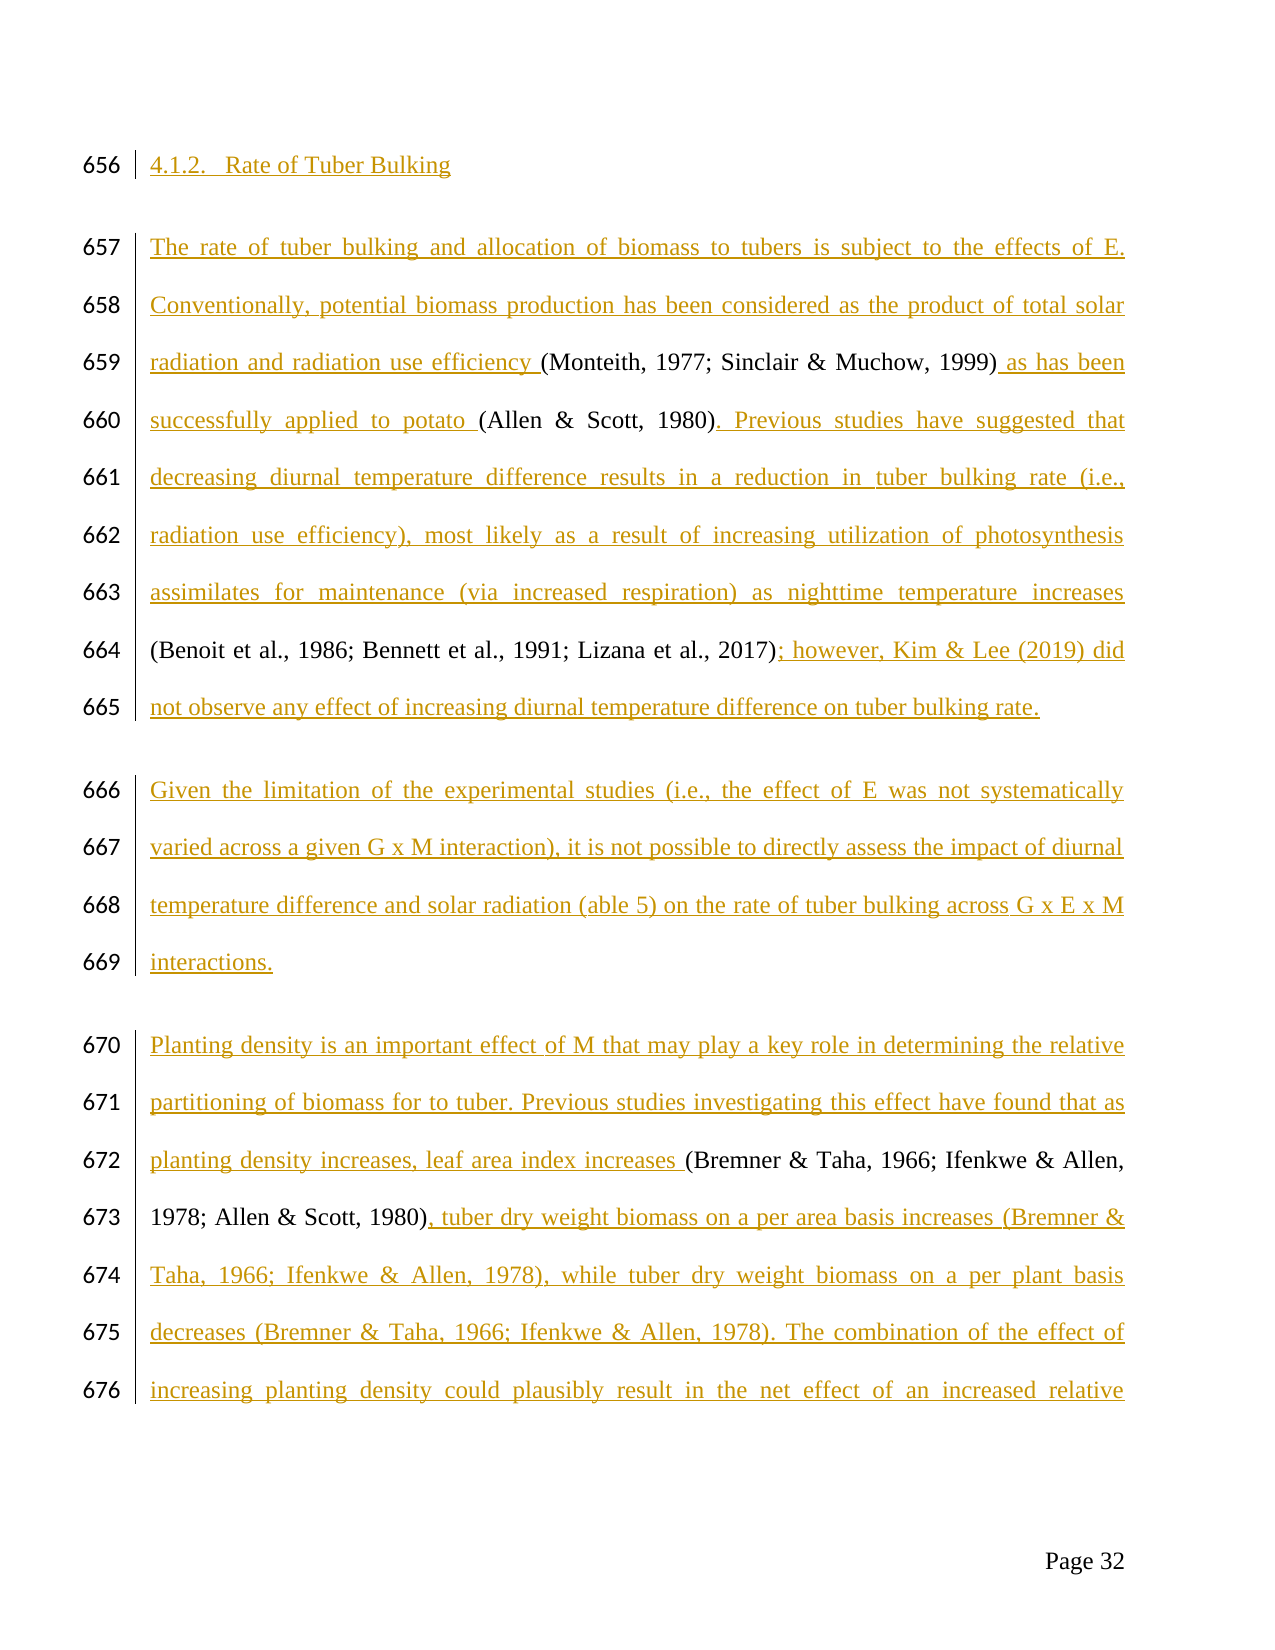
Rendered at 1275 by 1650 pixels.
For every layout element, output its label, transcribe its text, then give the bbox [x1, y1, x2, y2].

text (Monteith, 1977; Sinclair & Muchow, 1999)(Allen & Scott, 1980)(Benoit et al., 1986; Bennett et al., 1991; Lizana et al., 2017) [150, 259, 1125, 315]
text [150, 1344, 1125, 1400]
text (Bremner & Taha, 1966; Ifenkwe & Allen, 1978; Allen & Scott, 1980)(Vander Zaag et al., 1990) [150, 1030, 1125, 1055]
text (Bremner & Taha, 1966; Ifenkwe & Allen, 1978; Allen & Scott, 1980)(Vander Zaag et al., 1990) [150, 1056, 1125, 1112]
text (Bremner & Taha, 1966; Ifenkwe & Allen, 1978; Allen & Scott, 1980)(Vander Zaag et al., 1990) [150, 1114, 1125, 1285]
text (Monteith, 1977; Sinclair & Muchow, 1999)(Allen & Scott, 1980)(Benoit et al., 1986; Bennett et al., 1991; Lizana et al., 2017) [150, 316, 1125, 487]
text (Monteith, 1977; Sinclair & Muchow, 1999)(Allen & Scott, 1980)(Benoit et al., 1986; Bennett et al., 1991; Lizana et al., 2017) [150, 604, 1125, 721]
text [150, 1286, 1125, 1342]
text (Monteith, 1977; Sinclair & Muchow, 1999)(Allen & Scott, 1980)(Benoit et al., 1986; Bennett et al., 1991; Lizana et al., 2017) [150, 488, 1125, 602]
text (Monteith, 1977; Sinclair & Muchow, 1999)(Allen & Scott, 1980)(Benoit et al., 1986; Bennett et al., 1991; Lizana et al., 2017) [150, 232, 1125, 257]
